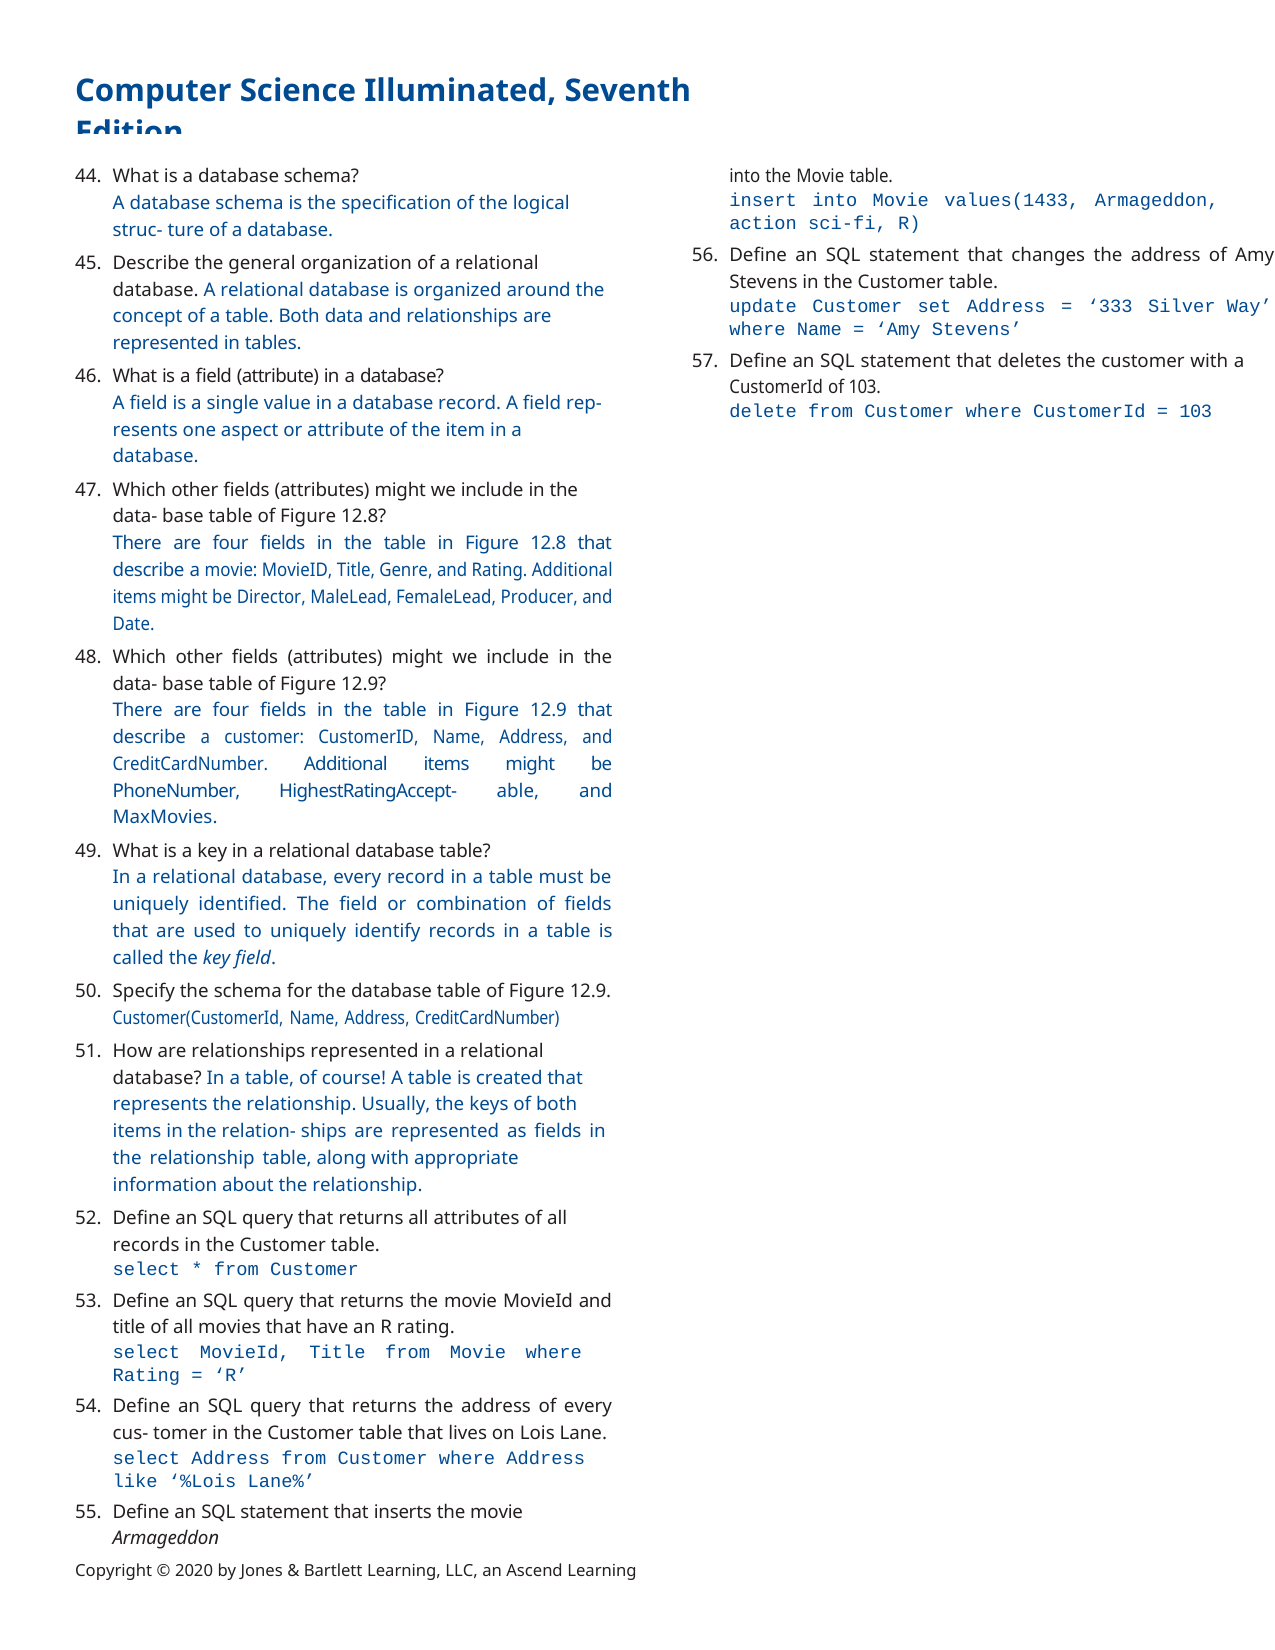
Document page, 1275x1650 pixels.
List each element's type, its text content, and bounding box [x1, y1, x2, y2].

list Which other fields (attributes) might we include in the data- base table of Figure 12.9? [75, 643, 612, 695]
list Define an SQL statement that changes the address of Amy Stevens in the Customer table. [692, 241, 1275, 293]
list How are relationships represented in a relational database? In a table, of course! A table is created that represents the relationship. Usually, the keys of both items in the relation- ships are represented as fields in the relationship table, along with appropriate information about the relationship. [75, 1037, 612, 1197]
text into the Movie table. [729, 163, 1275, 188]
text select * from Customer [112, 1260, 612, 1281]
text There are four fields in the table in Figure 12.8 that describe a movie: MovieID, Title, Genre, and Rating. Additional items might be Director, MaleLead, FemaleLead, Producer, and Date. [112, 529, 612, 635]
text CustomerId of 103. [729, 374, 1275, 399]
list Describe the general organization of a relational database. A relational database is organized around the concept of a table. Both data and relationships are represented in tables. [75, 249, 612, 355]
text insert into Movie values(1433, Armageddon, action sci-fi, R) [729, 191, 1275, 235]
list Specify the schema for the database table of Figure 12.9. [75, 977, 612, 1003]
text A field is a single value in a database record. A field rep- resents one aspect or attribute of the item in a database. [112, 389, 612, 468]
list Define an SQL query that returns all attributes of all records in the Customer table. [75, 1204, 612, 1257]
list Define an SQL statement that deletes the customer with a [692, 347, 1275, 372]
text Customer(CustomerId, Name, Address, CreditCardNumber) [112, 1004, 612, 1029]
list Define an SQL query that returns the address of every cus- tomer in the Customer table that lives on Lois Lane. [75, 1393, 612, 1445]
list What is a database schema? [75, 163, 612, 188]
text delete from Customer where CustomerId = 103 [729, 402, 1275, 423]
text There are four fields in the table in Figure 12.9 that describe a customer: CustomerID, Name, Address, and CreditCardNumber. Additional items might be PhoneNumber, HighestRatingAccept- able, and MaxMovies. [112, 697, 612, 829]
list Define an SQL statement that inserts the movie Armageddon [75, 1498, 612, 1549]
list Which other fields (attributes) might we include in the data- base table of Figure 12.8? [75, 476, 612, 528]
text select Address from Customer where Address like ‘%Lois Lane%’ [112, 1448, 612, 1493]
text update Customer set Address = ‘333 Silver Way’ where Name = ‘Amy Stevens’ [729, 297, 1275, 341]
text A database schema is the specification of the logical struc- ture of a database. [112, 189, 612, 242]
list What is a key in a relational database table? [75, 837, 612, 863]
text In a relational database, every record in a table must be uniquely identified. The field or combination of fields that are used to uniquely identify records in a table is called the key field. [112, 864, 612, 969]
list What is a field (attribute) in a database? [75, 363, 612, 388]
text select MovieId, Title from Movie where Rating = ‘R’ [112, 1343, 612, 1387]
list Define an SQL query that returns the movie MovieId and title of all movies that have an R rating. [75, 1287, 612, 1339]
